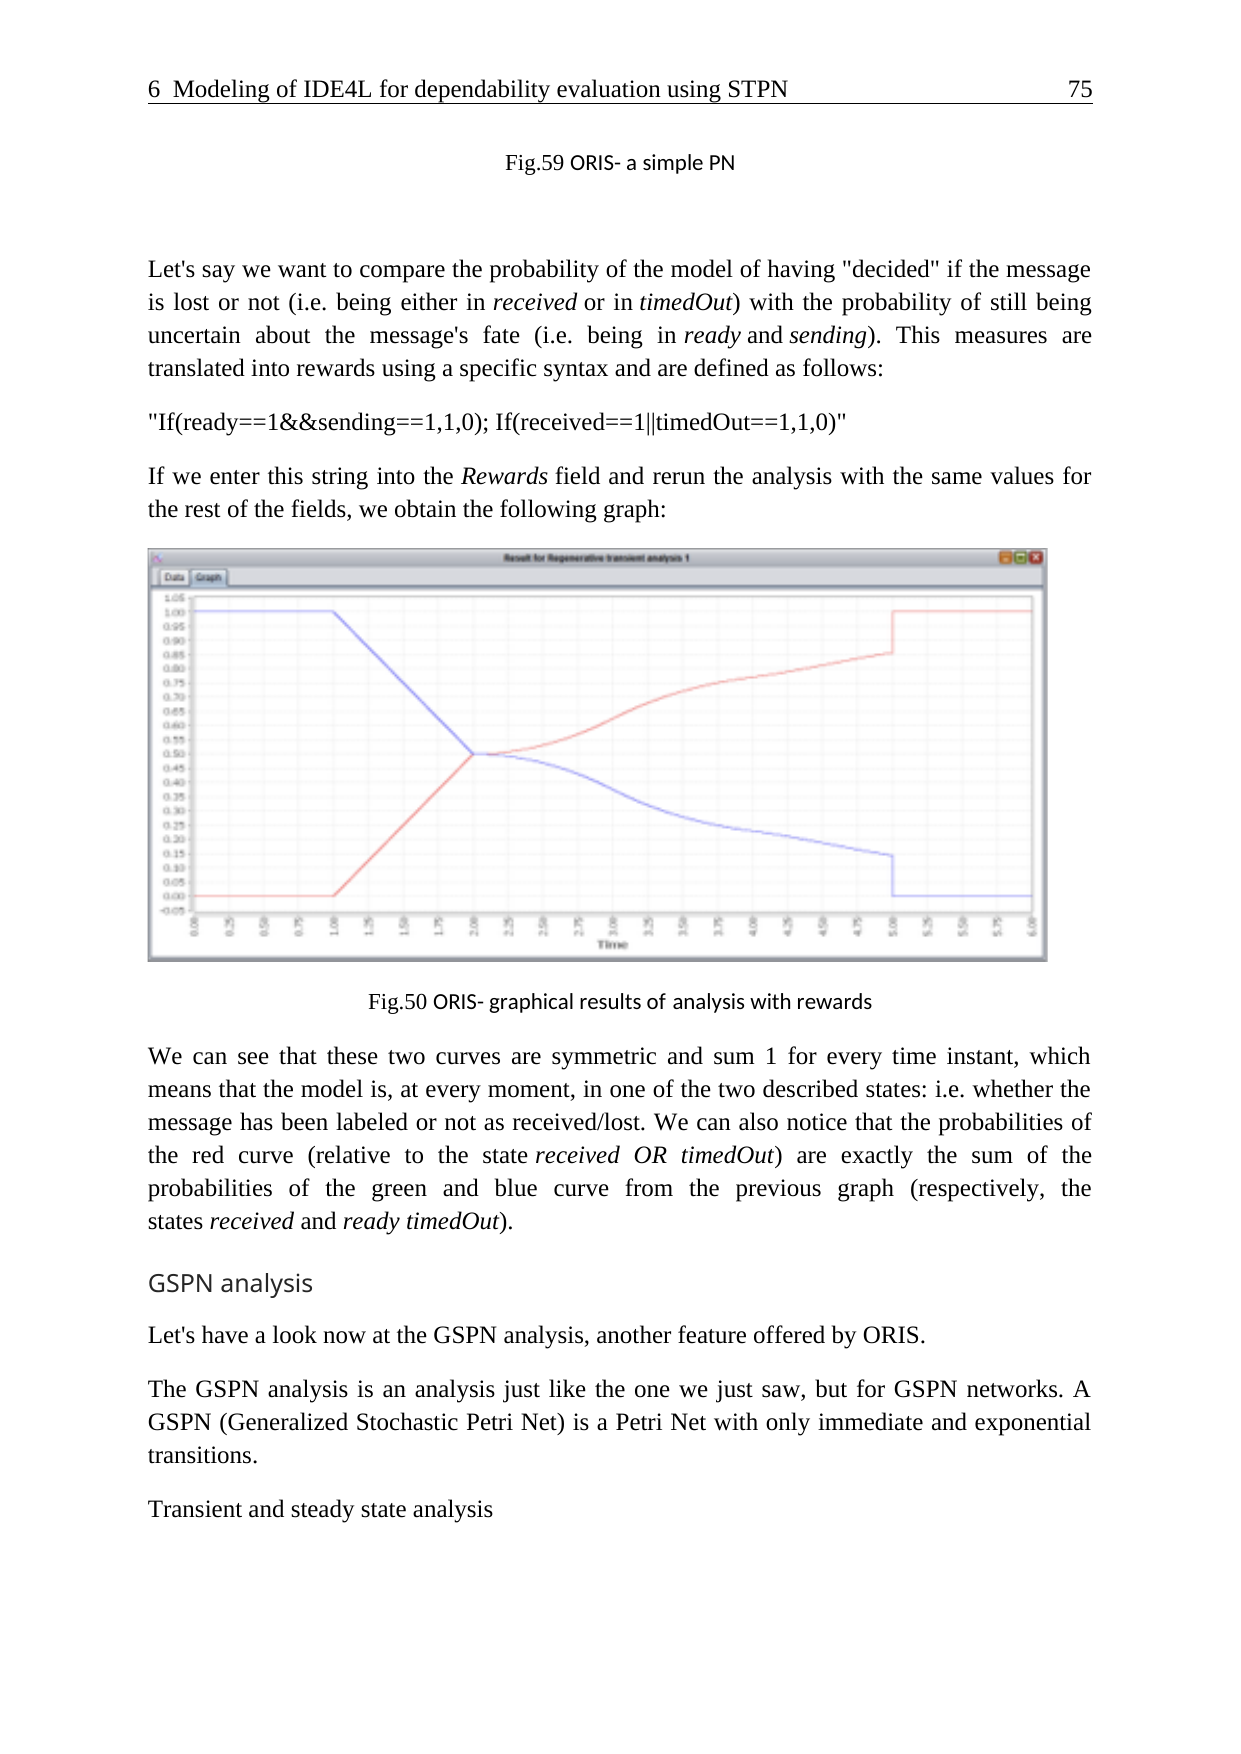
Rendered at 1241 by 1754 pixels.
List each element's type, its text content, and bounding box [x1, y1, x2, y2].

text Let's say we want to compare the probability of the model of having "decided" if the message is lost or not (i.e. being either in received or in timedOut) with the probability of still being uncertain about the message's fate (i.e. being in ready and sending). This measures are translated into rewards using a specific syntax and are defined as follows: [148, 254, 1093, 382]
text GSPN analysis [148, 1260, 1093, 1299]
text "If(ready==1&&sending==1,1,0); If(received==1||timedOut==1,1,0)" [148, 407, 1093, 436]
text Fig.59 ORIS- a simple PN [148, 148, 1093, 176]
text Fig.50 ORIS- graphical results of analysis with rewards [148, 987, 1093, 1015]
text The GSPN analysis is an analysis just like the one we just saw, but for GSPN networks. A GSPN (Generalized Stochastic Petri Net) is a Petri Net with only immediate and exponential transitions. [148, 1374, 1093, 1469]
text Transient and steady state analysis [148, 1494, 1093, 1523]
text We can see that these two curves are symmetric and sum 1 for every time instant, which means that the model is, at every moment, in one of the two described states: i.e. whether the message has been labeled or not as received/lost. We can also notice that the probabilities of the red curve (relative to the state received OR timedOut) are exactly the sum of the probabilities of the green and blue curve from the previous graph (respectively, the states received and ready timedOut). [148, 1041, 1093, 1235]
picture [147, 548, 1048, 962]
text If we enter this string into the Rewards field and rerun the analysis with the same values for the rest of the fields, we obtain the following graph: [148, 461, 1093, 523]
text Let's have a look now at the GSPN analysis, another feature offered by ORIS. [148, 1320, 1093, 1349]
